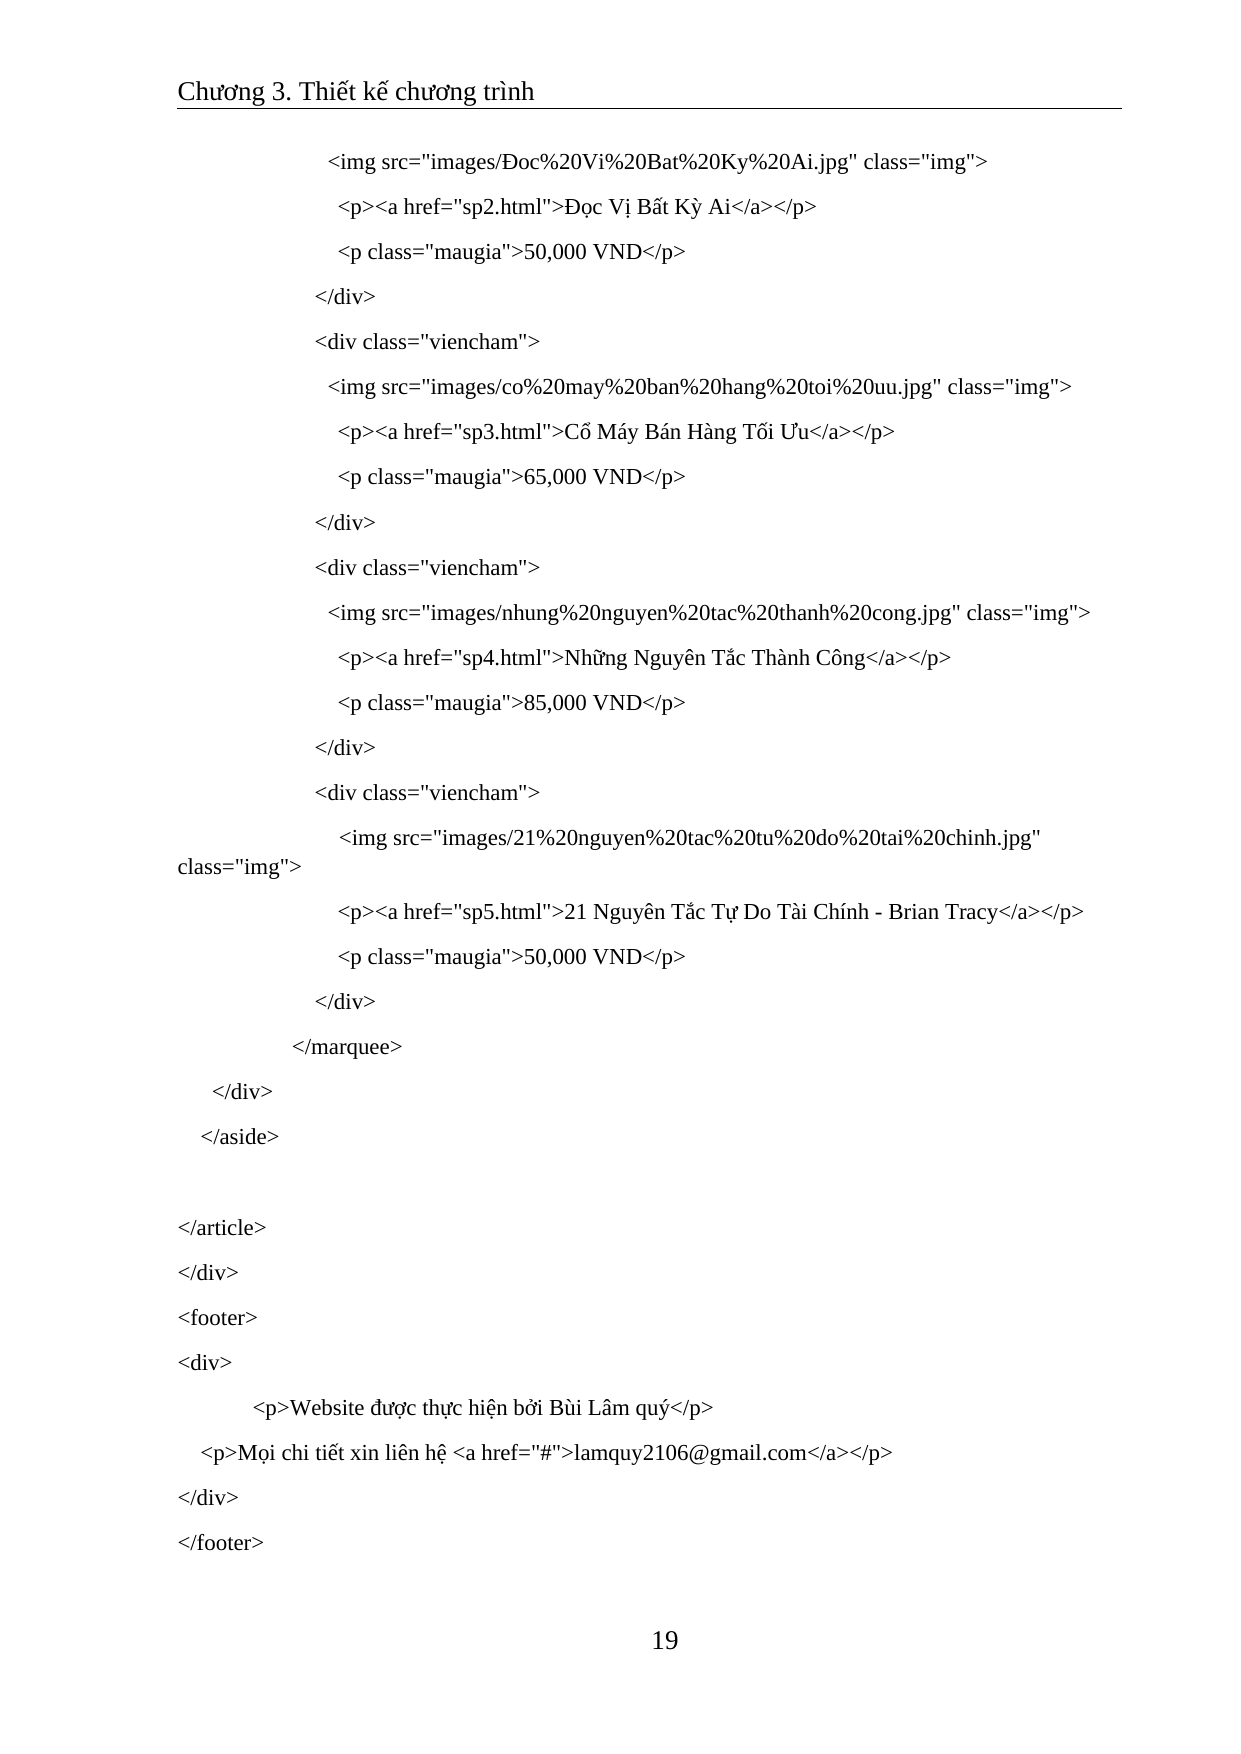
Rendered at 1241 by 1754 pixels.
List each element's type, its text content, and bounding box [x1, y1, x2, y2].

text <img src="images/nhung%20nguyen%20tac%20thanh%20cong.jpg" class="img"> [177, 599, 1122, 625]
text </footer> [177, 1529, 1122, 1556]
text </div> [177, 734, 1122, 760]
text </div> [177, 508, 1122, 535]
text <p class="maugia">50,000 VND</p> [177, 943, 1122, 969]
text <p>Website được thực hiện bởi Bùi Lâm quý</p> [177, 1394, 1122, 1420]
text </article> [177, 1213, 1122, 1240]
text </div> [177, 988, 1122, 1014]
text <p class="maugia">65,000 VND</p> [177, 463, 1122, 490]
text <footer> [177, 1304, 1122, 1330]
text <p><a href="sp4.html">Những Nguyên Tắc Thành Công</a></p> [177, 644, 1122, 670]
text <p class="maugia">50,000 VND</p> [177, 238, 1122, 264]
text <div class="viencham"> [177, 779, 1122, 806]
text <div class="viencham"> [177, 328, 1122, 354]
text </div> [177, 1078, 1122, 1104]
text <img src="images/Đoc%20Vi%20Bat%20Ky%20Ai.jpg" class="img"> [177, 148, 1122, 174]
text </div> [177, 1484, 1122, 1511]
text </marquee> [177, 1033, 1122, 1059]
text <p><a href="sp5.html">21 Nguyên Tắc Tự Do Tài Chính - Brian Tracy</a></p> [177, 898, 1122, 924]
text <p>Mọi chi tiết xin liên hệ <a href="#">lamquy2106@gmail.com</a></p> [177, 1439, 1122, 1465]
text </aside> [177, 1123, 1122, 1150]
text </div> [177, 283, 1122, 309]
text <p><a href="sp3.html">Cổ Máy Bán Hàng Tối Ưu</a></p> [177, 418, 1122, 445]
text <div class="viencham"> [177, 554, 1122, 580]
text <img src="images/21%20nguyen%20tac%20tu%20do%20tai%20chinh.jpg" class="img"> [177, 824, 1122, 879]
text <img src="images/co%20may%20ban%20hang%20toi%20uu.jpg" class="img"> [177, 373, 1122, 399]
text </div> [177, 1259, 1122, 1285]
text <p class="maugia">85,000 VND</p> [177, 689, 1122, 715]
text <p><a href="sp2.html">Đọc Vị Bất Kỳ Ai</a></p> [177, 193, 1122, 219]
text <div> [177, 1349, 1122, 1375]
